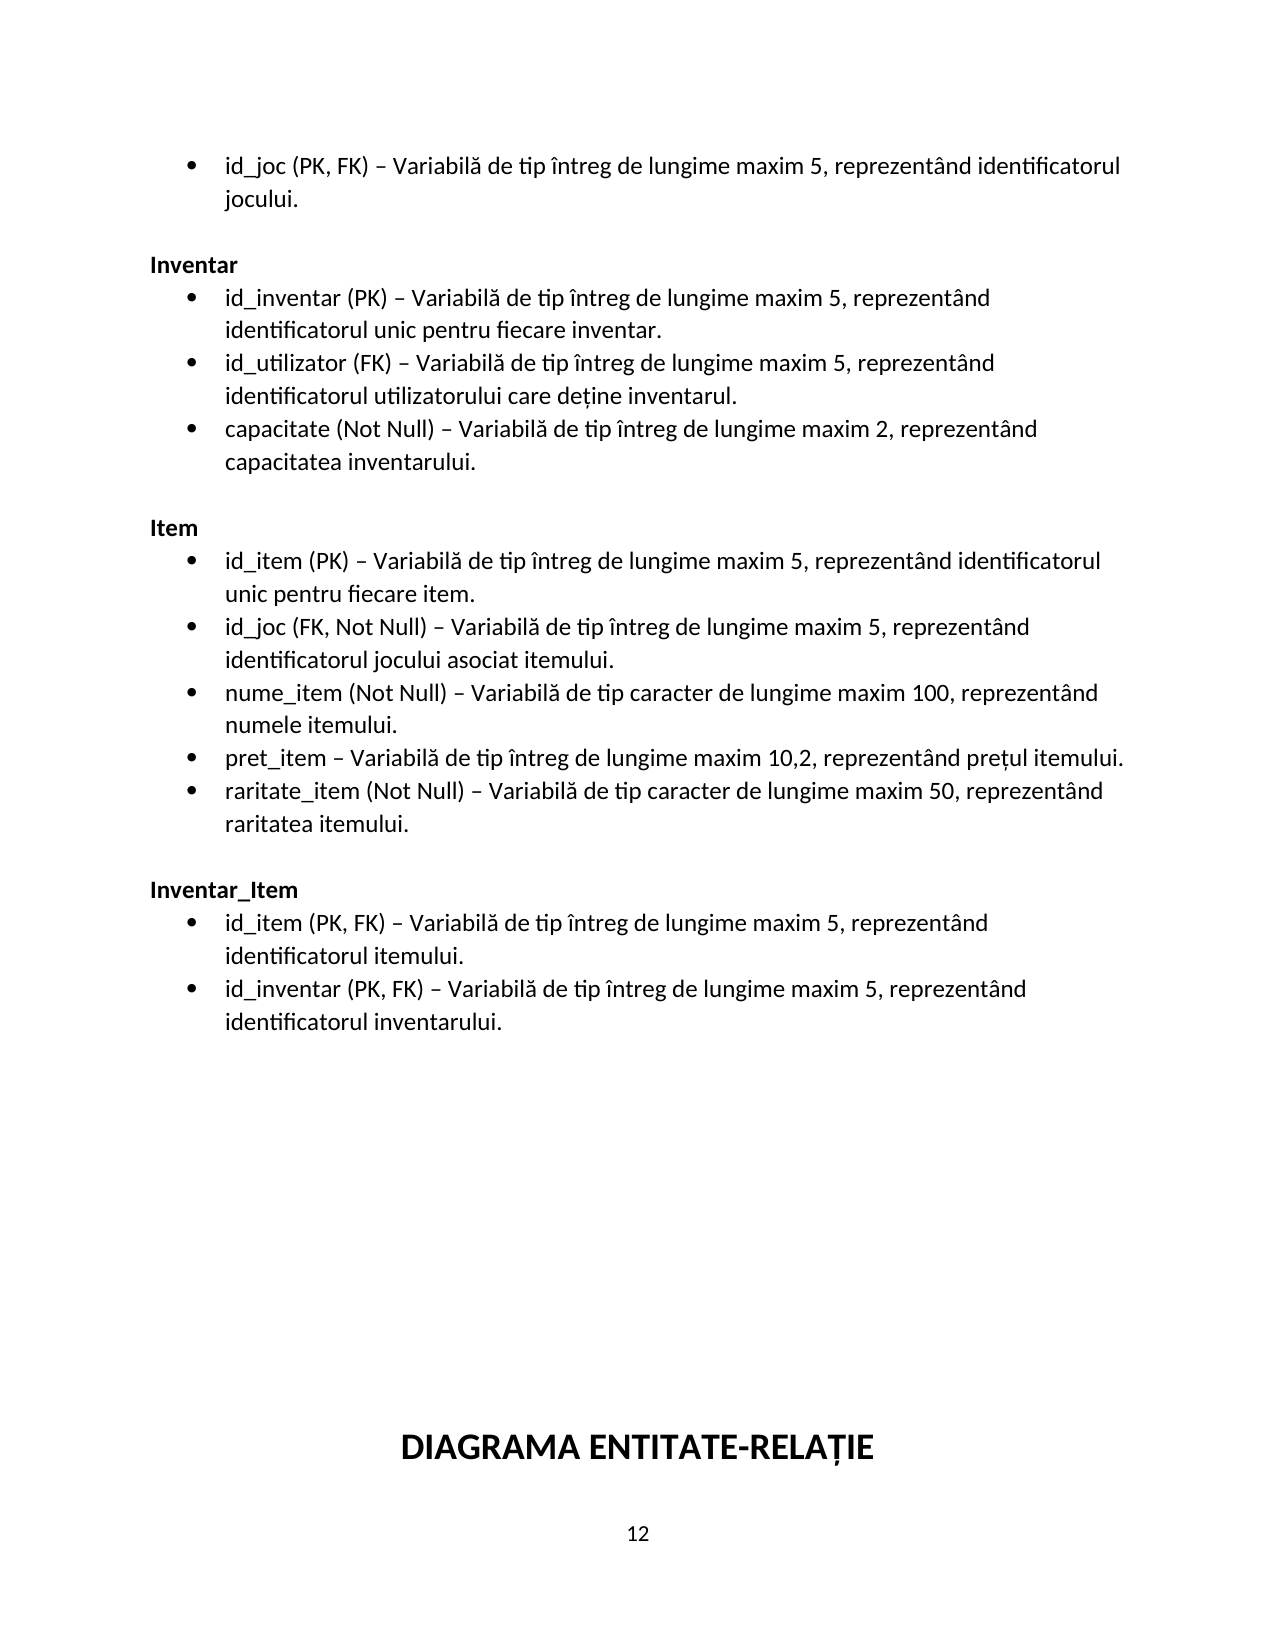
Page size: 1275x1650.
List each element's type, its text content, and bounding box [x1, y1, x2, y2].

list id_utilizator (FK) – Variabilă de tip întreg de lungime maxim 5, reprezentând identificatorul utilizatorului care deține inventarul. [187, 347, 1125, 411]
list id_joc (PK, FK) – Variabilă de tip întreg de lungime maxim 5, reprezentând identificatorul jocului. [187, 150, 1125, 213]
subtitle DIAGRAMA ENTITATE-RELAȚIE [150, 1423, 1125, 1469]
text Inventar [150, 249, 1125, 279]
list raritate_item (Not Null) – Variabilă de tip caracter de lungime maxim 50, reprezentând raritatea itemului. [187, 775, 1125, 839]
text Item [150, 512, 1125, 543]
list nume_item (Not Null) – Variabilă de tip caracter de lungime maxim 100, reprezentând numele itemului. [187, 677, 1125, 740]
list id_item (PK, FK) – Variabilă de tip întreg de lungime maxim 5, reprezentând identificatorul itemului. [187, 907, 1125, 971]
text Inventar_Item [150, 874, 1125, 905]
list id_inventar (PK) – Variabilă de tip întreg de lungime maxim 5, reprezentând identificatorul unic pentru fiecare inventar. [187, 282, 1125, 345]
list pret_item – Variabilă de tip întreg de lungime maxim 10,2, reprezentând prețul itemului. [187, 742, 1125, 773]
list capacitate (Not Null) – Variabilă de tip întreg de lungime maxim 2, reprezentând capacitatea inventarului. [187, 413, 1125, 477]
list id_joc (FK, Not Null) – Variabilă de tip întreg de lungime maxim 5, reprezentând identificatorul jocului asociat itemului. [187, 611, 1125, 674]
list id_item (PK) – Variabilă de tip întreg de lungime maxim 5, reprezentând identificatorul unic pentru fiecare item. [187, 545, 1125, 608]
list id_inventar (PK, FK) – Variabilă de tip întreg de lungime maxim 5, reprezentând identificatorul inventarului. [187, 973, 1125, 1036]
